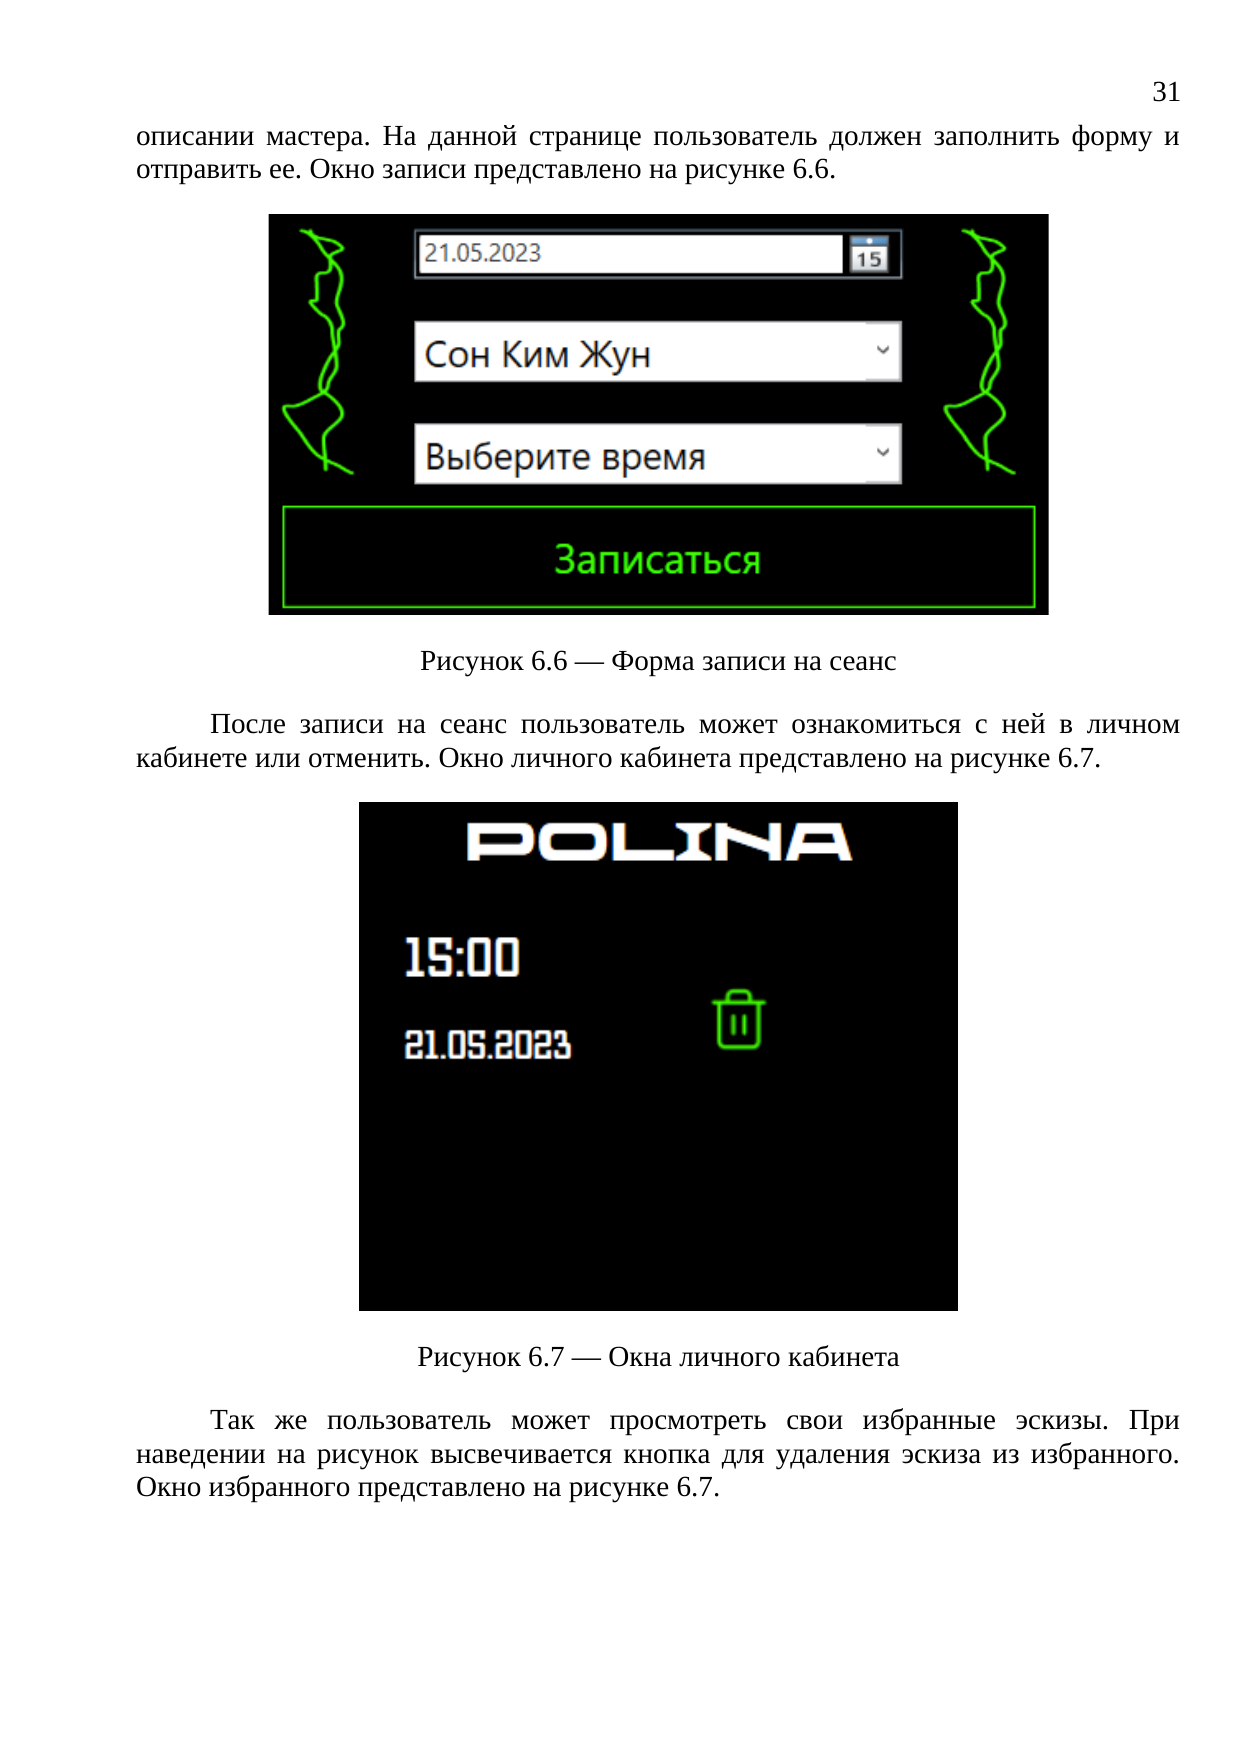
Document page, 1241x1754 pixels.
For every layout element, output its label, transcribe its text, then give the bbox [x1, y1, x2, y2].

text Так же пользователь может просмотреть свои избранные эскизы. При наведении на рисунок высвечивается кнопка для удаления эскиза из избранного. Окно избранного представлено на рисунке 6.7. [136, 1402, 1181, 1503]
picture [268, 214, 1049, 615]
text Рисунок 6.6 — Форма записи на сеанс [136, 643, 1181, 677]
text Рисунок 6.7 — Окна личного кабинета [136, 1339, 1181, 1373]
picture [359, 802, 958, 1311]
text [136, 118, 1181, 185]
text После записи на сеанс пользователь может ознакомиться с ней в личном кабинете или отменить. Окно личного кабинета представлено на рисунке 6.7. [136, 706, 1181, 773]
